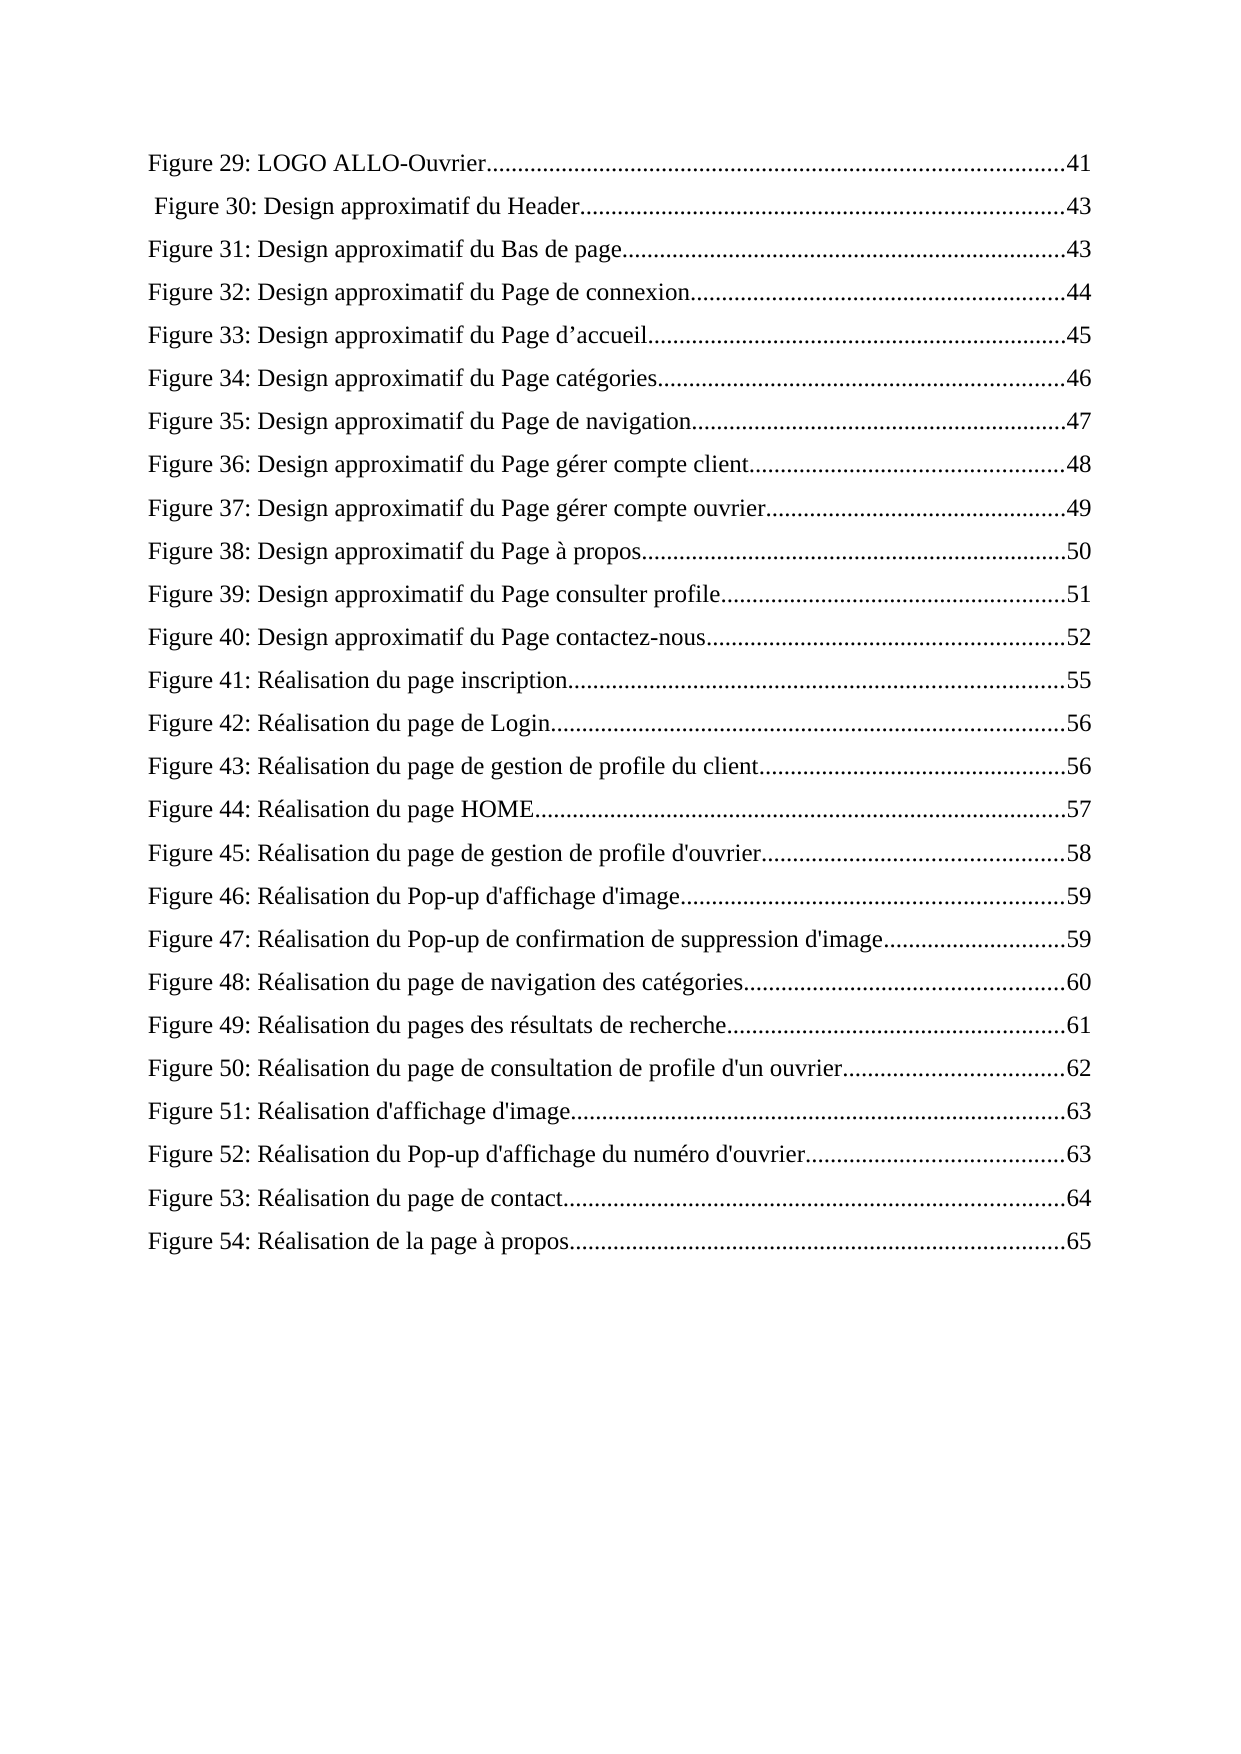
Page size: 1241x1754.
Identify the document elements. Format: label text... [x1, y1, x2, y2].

text Figure 50: Réalisation du page de consultation de profile d'un ouvrier 62 [148, 1053, 1092, 1082]
text Figure 46: Réalisation du Pop-up d'affichage d'image 59 [148, 881, 1092, 909]
text Figure 35: Design approximatif du Page de navigation 47 [148, 406, 1092, 435]
text Figure 49: Réalisation du pages des résultats de recherche 61 [148, 1010, 1092, 1039]
text Figure 54: Réalisation de la page à propos 65 [148, 1226, 1092, 1254]
text Figure 48: Réalisation du page de navigation des catégories 60 [148, 967, 1092, 996]
text Figure 43: Réalisation du page de gestion de profile du client 56 [148, 751, 1092, 780]
text Figure 40: Design approximatif du Page contactez-nous 52 [148, 622, 1092, 651]
text Figure 36: Design approximatif du Page gérer compte client 48 [148, 449, 1092, 478]
text Figure 30: Design approximatif du Header 43 [148, 191, 1092, 219]
text Figure 37: Design approximatif du Page gérer compte ouvrier 49 [148, 493, 1092, 521]
text Figure 45: Réalisation du page de gestion de profile d'ouvrier 58 [148, 838, 1092, 866]
text Figure 39: Design approximatif du Page consulter profile 51 [148, 579, 1092, 608]
text Figure 47: Réalisation du Pop-up de confirmation de suppression d'image 59 [148, 924, 1092, 953]
text Figure 34: Design approximatif du Page catégories 46 [148, 363, 1092, 392]
text Figure 29: LOGO ALLO-Ouvrier 41 [148, 148, 1092, 176]
text Figure 44: Réalisation du page HOME 57 [148, 794, 1092, 823]
text Figure 51: Réalisation d'affichage d'image 63 [148, 1096, 1092, 1125]
text Figure 38: Design approximatif du Page à propos 50 [148, 536, 1092, 564]
text Figure 53: Réalisation du page de contact 64 [148, 1183, 1092, 1211]
text Figure 41: Réalisation du page inscription 55 [148, 665, 1092, 694]
text Figure 32: Design approximatif du Page de connexion 44 [148, 277, 1092, 306]
text Figure 33: Design approximatif du Page d’accueil 45 [148, 320, 1092, 349]
text Figure 42: Réalisation du page de Login 56 [148, 708, 1092, 737]
text Figure 52: Réalisation du Pop-up d'affichage du numéro d'ouvrier 63 [148, 1139, 1092, 1168]
text Figure 31: Design approximatif du Bas de page 43 [148, 234, 1092, 263]
